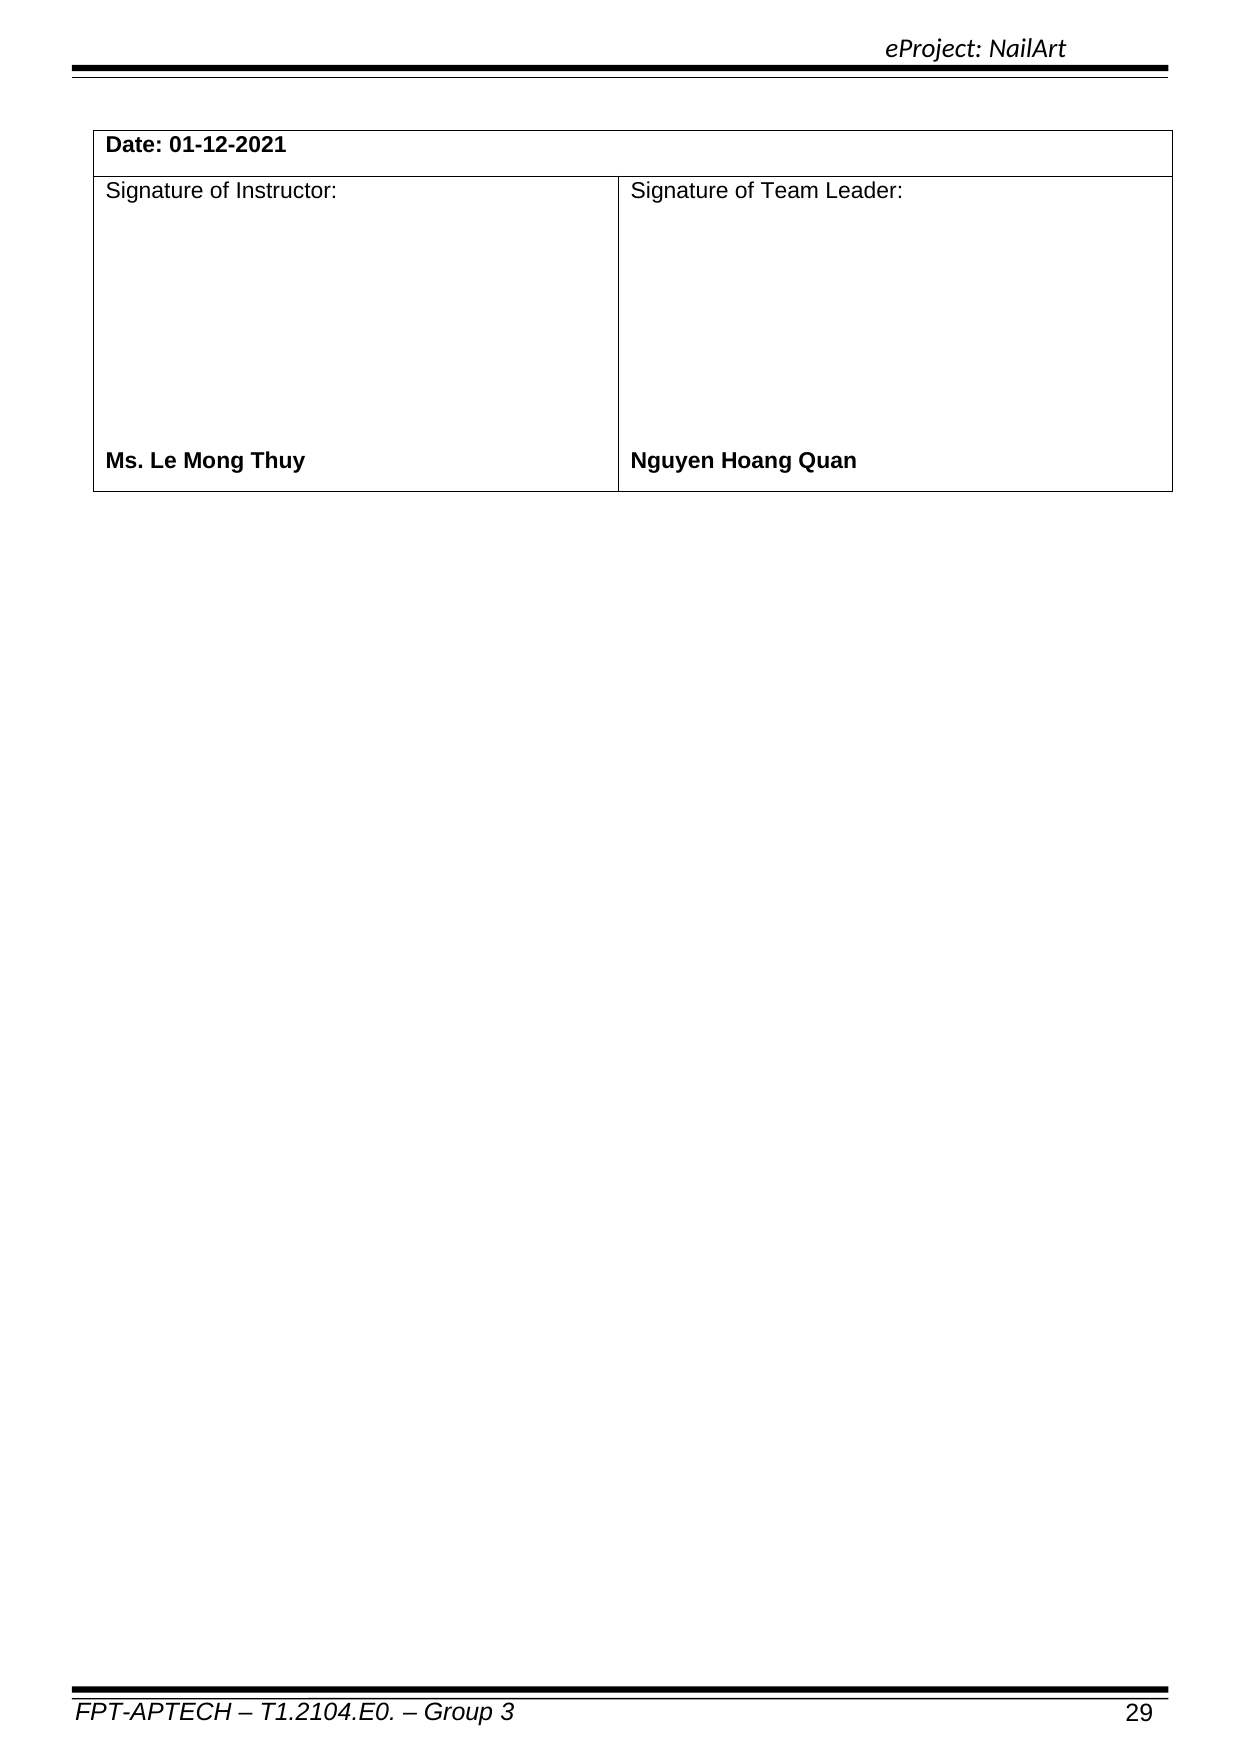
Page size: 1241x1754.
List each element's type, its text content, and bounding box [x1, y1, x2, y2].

table_cell Signature of Instructor: Ms. Le Mong Thuy [94, 177, 618, 491]
table_header Date: 01-12-2021 [94, 131, 1172, 176]
table_cell Signature of Team Leader: Nguyen Hoang Quan [619, 177, 1172, 491]
